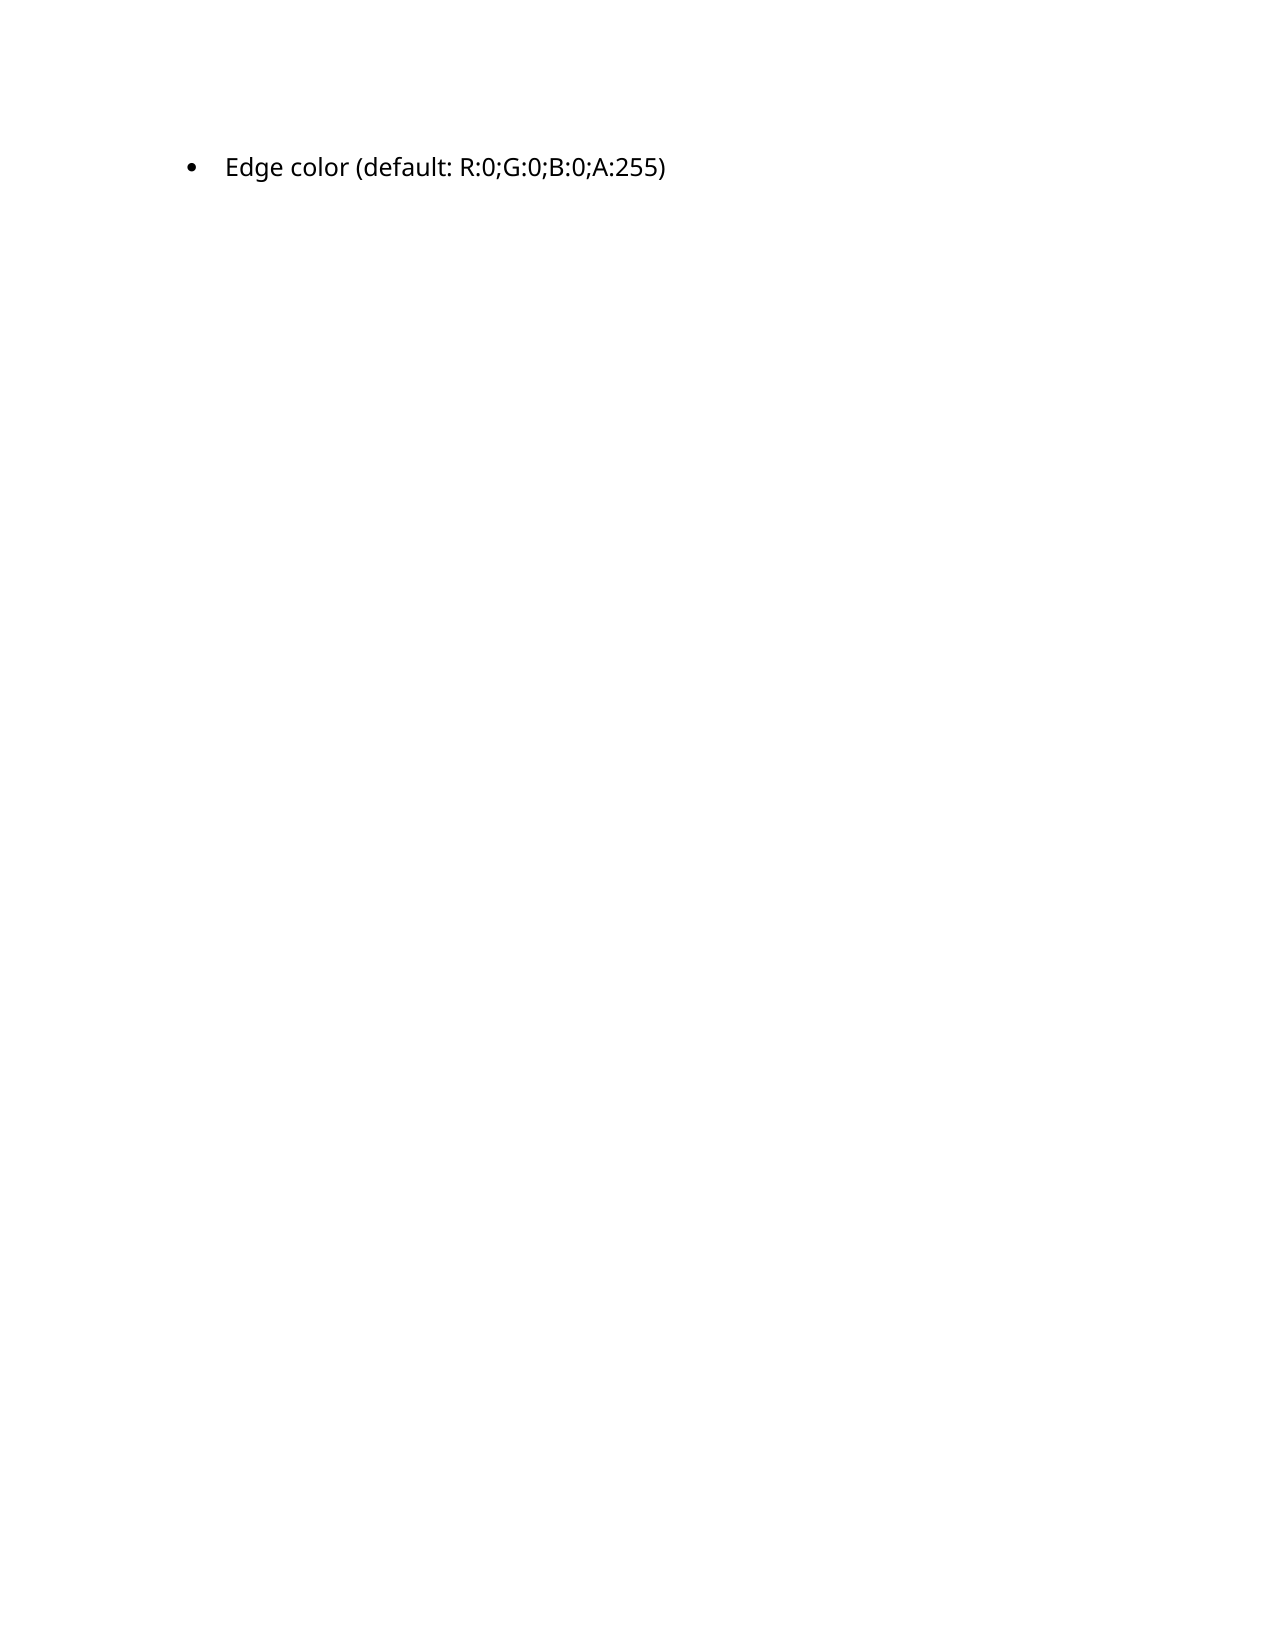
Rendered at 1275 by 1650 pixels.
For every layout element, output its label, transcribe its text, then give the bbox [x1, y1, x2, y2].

list Edge color (default: R:0;G:0;B:0;A:255) [187, 150, 1125, 184]
